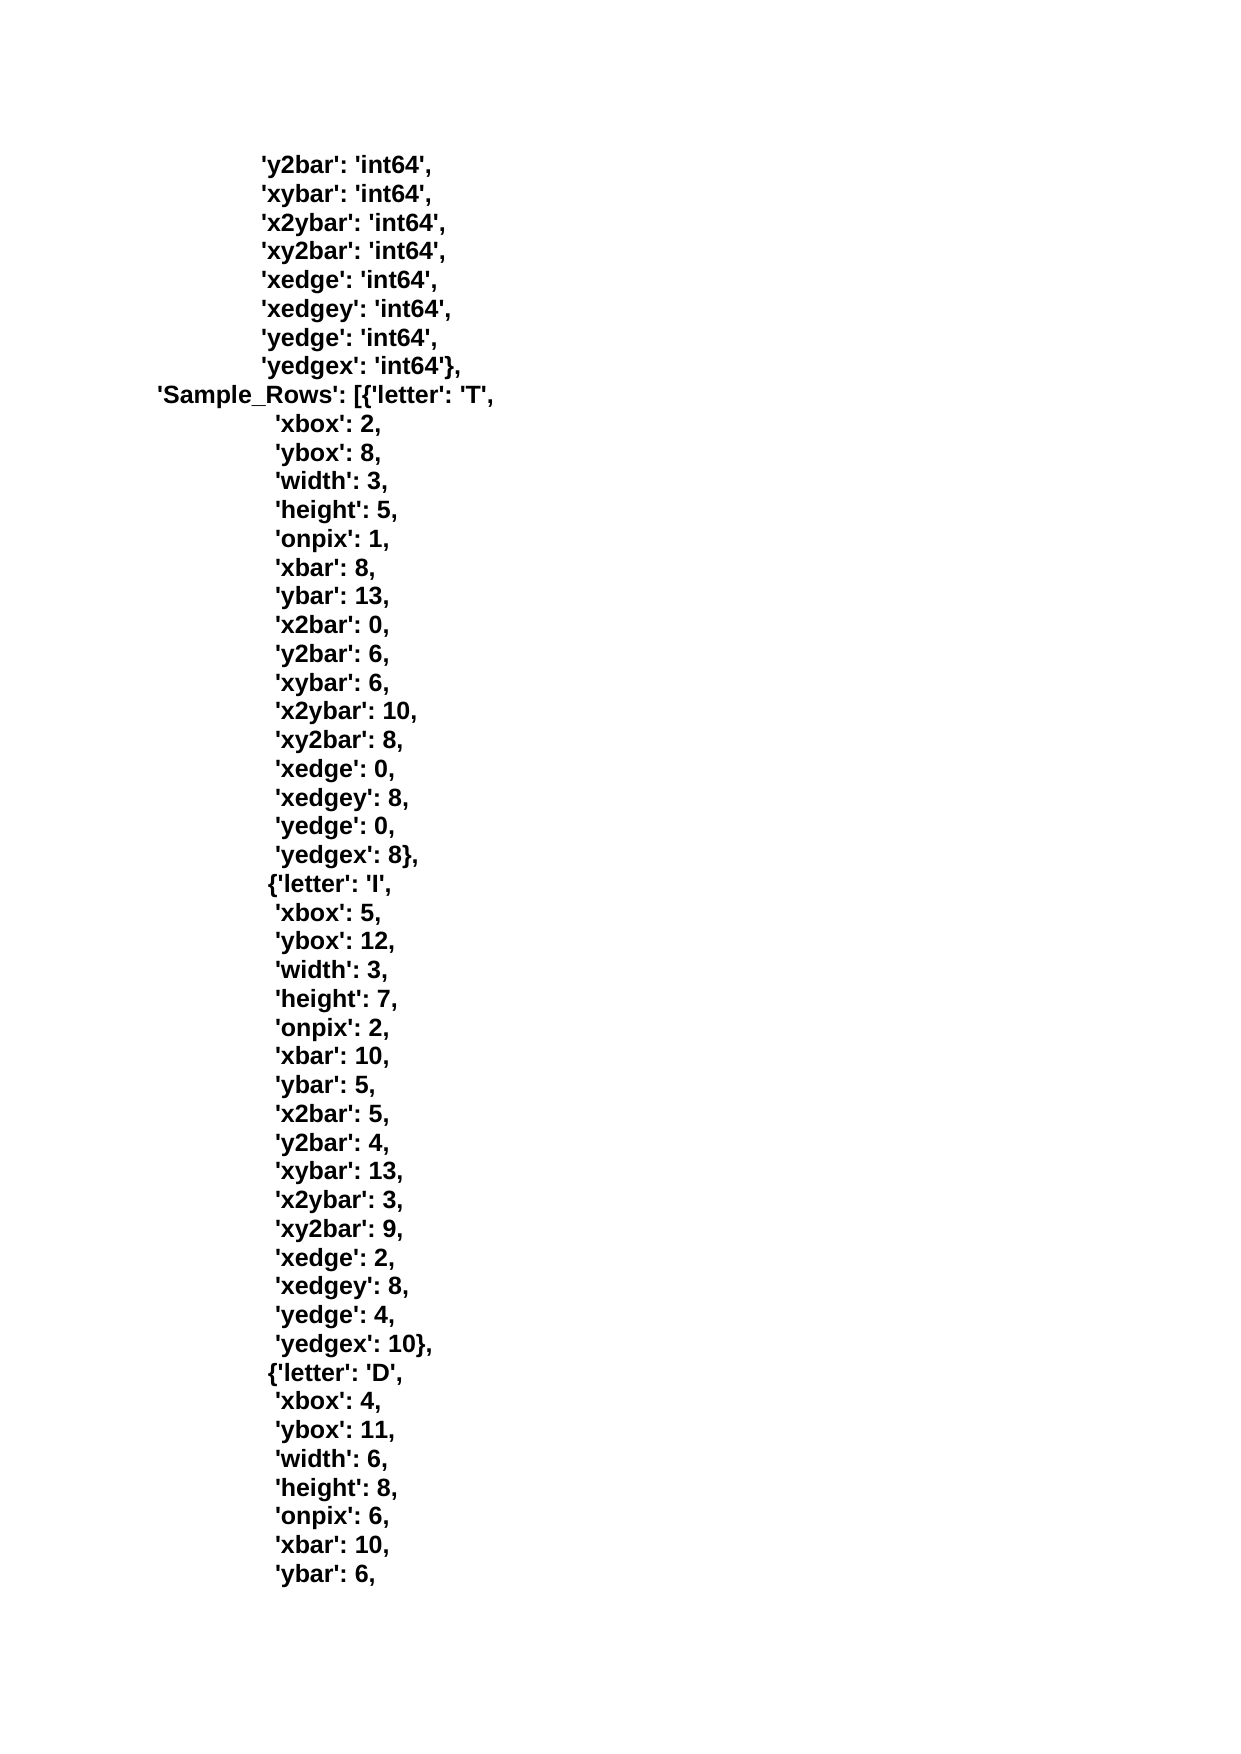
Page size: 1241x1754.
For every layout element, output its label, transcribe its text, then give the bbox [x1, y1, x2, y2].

text 'yedgex': 8}, [150, 840, 1090, 869]
text 'height': 8, [150, 1472, 1090, 1501]
text 'ybar': 5, [150, 1070, 1090, 1099]
text 'y2bar': 4, [150, 1127, 1090, 1156]
text 'yedge': 0, [150, 811, 1090, 840]
text 'yedgex': 'int64'}, [150, 351, 1090, 380]
text 'ybox': 12, [150, 926, 1090, 955]
text 'xbox': 4, [150, 1386, 1090, 1415]
text 'xy2bar': 'int64', [150, 236, 1090, 265]
text 'yedge': 'int64', [150, 322, 1090, 351]
text 'y2bar': 6, [150, 639, 1090, 667]
text 'ybox': 8, [150, 437, 1090, 466]
text 'y2bar': 'int64', [150, 150, 1090, 179]
text 'ybar': 6, [150, 1559, 1090, 1587]
text 'xy2bar': 8, [150, 725, 1090, 754]
text 'xedgey': 8, [150, 782, 1090, 811]
text 'ybar': 13, [150, 581, 1090, 610]
text 'yedgex': 10}, [150, 1329, 1090, 1357]
text 'x2ybar': 'int64', [150, 207, 1090, 236]
text 'xedge': 0, [150, 754, 1090, 782]
text 'xybar': 13, [150, 1156, 1090, 1185]
text 'x2bar': 5, [150, 1099, 1090, 1127]
text 'ybox': 11, [150, 1415, 1090, 1444]
text 'x2ybar': 3, [150, 1185, 1090, 1214]
text 'xedge': 2, [150, 1242, 1090, 1271]
text 'xy2bar': 9, [150, 1214, 1090, 1242]
text 'xedgey': 'int64', [150, 294, 1090, 322]
text {'letter': 'I', [150, 869, 1090, 897]
text 'height': 7, [150, 984, 1090, 1012]
text 'xbar': 10, [150, 1041, 1090, 1070]
text 'onpix': 1, [150, 524, 1090, 552]
text 'xybar': 'int64', [150, 179, 1090, 207]
text 'yedge': 4, [150, 1300, 1090, 1329]
text 'xedge': 'int64', [150, 265, 1090, 294]
text 'Sample_Rows': [{'letter': 'T', [150, 380, 1090, 409]
text 'width': 6, [150, 1444, 1090, 1472]
text 'width': 3, [150, 955, 1090, 984]
text 'onpix': 2, [150, 1012, 1090, 1041]
text 'height': 5, [150, 495, 1090, 524]
text 'xbar': 8, [150, 552, 1090, 581]
text 'width': 3, [150, 466, 1090, 495]
text 'xbox': 5, [150, 897, 1090, 926]
text 'xbox': 2, [150, 409, 1090, 437]
text 'xybar': 6, [150, 667, 1090, 696]
text 'xedgey': 8, [150, 1271, 1090, 1300]
text 'x2bar': 0, [150, 610, 1090, 639]
text {'letter': 'D', [150, 1357, 1090, 1386]
text 'xbar': 10, [150, 1530, 1090, 1559]
text 'x2ybar': 10, [150, 696, 1090, 725]
text 'onpix': 6, [150, 1501, 1090, 1530]
